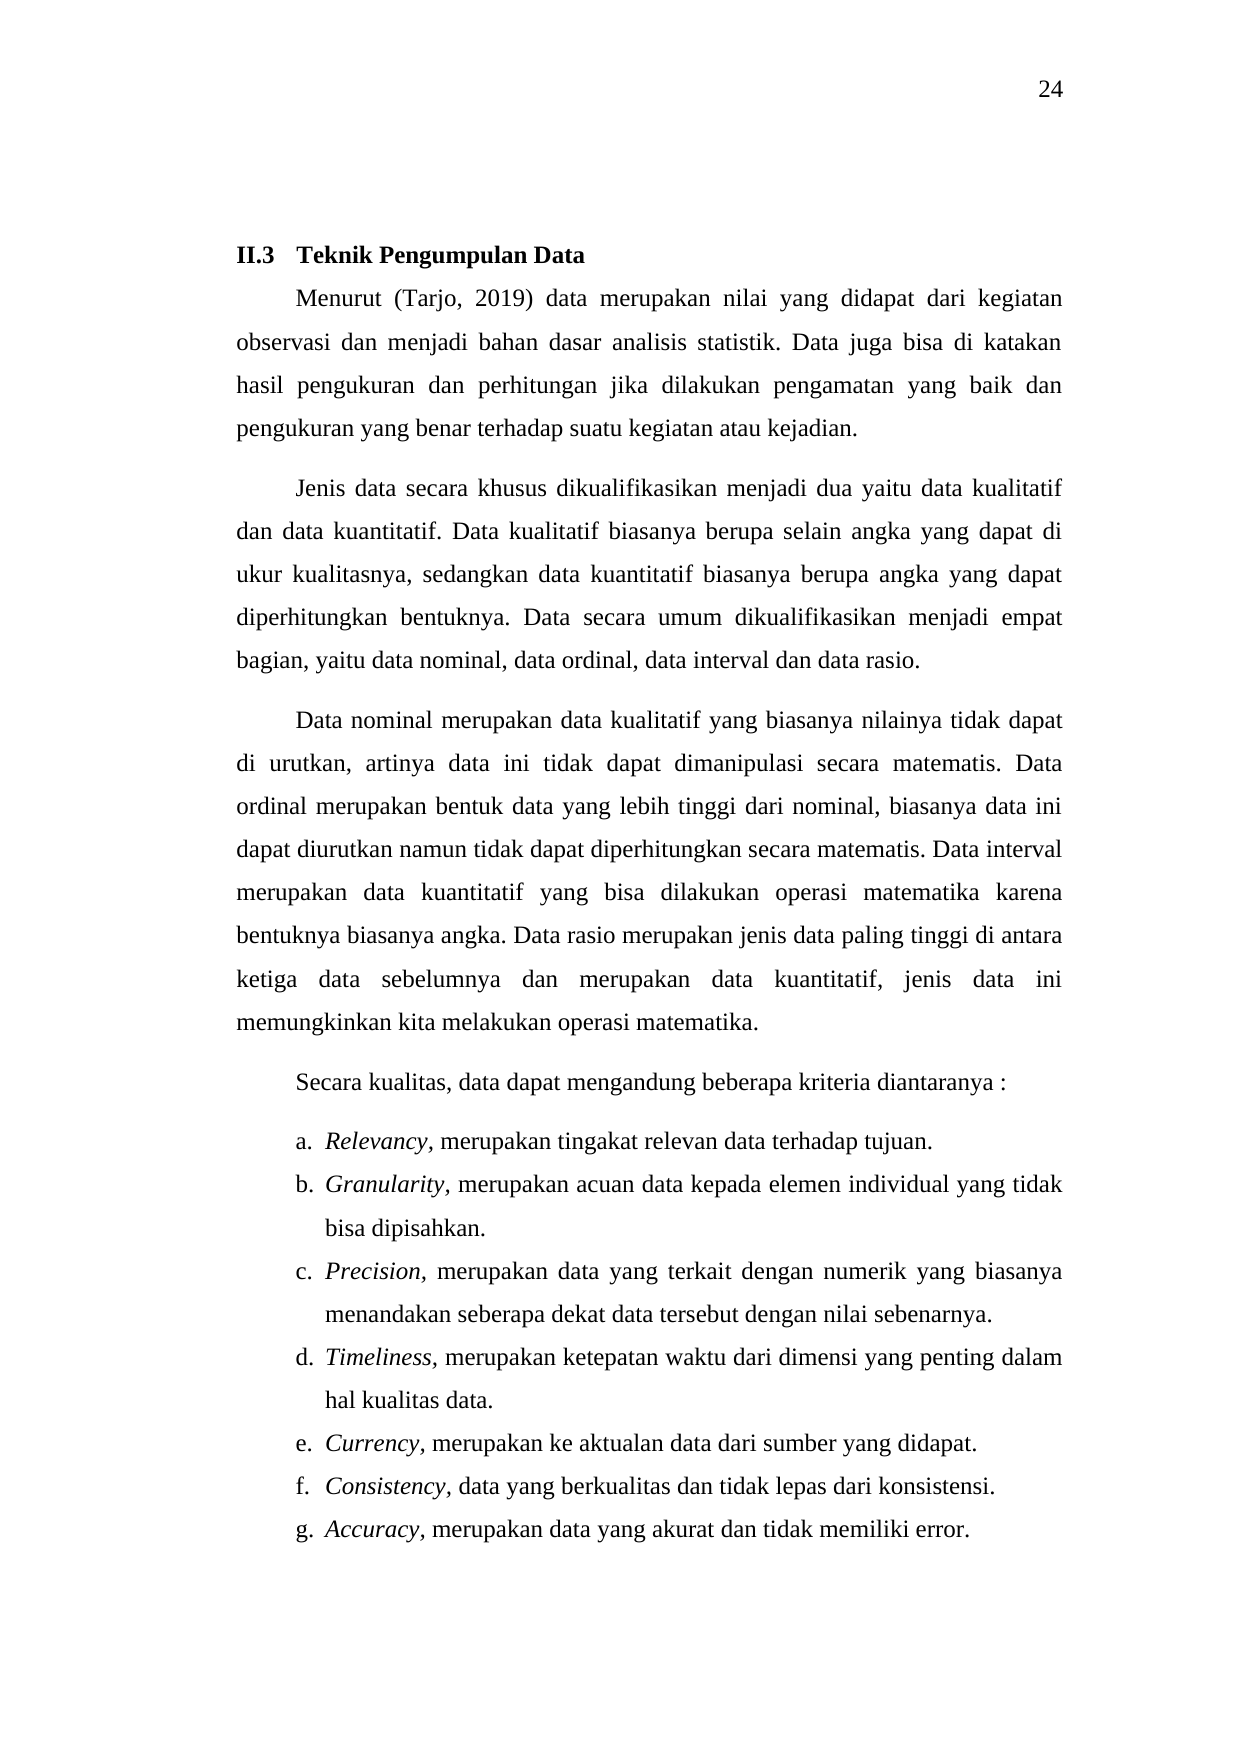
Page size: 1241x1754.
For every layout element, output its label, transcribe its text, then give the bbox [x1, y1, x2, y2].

list Timeliness, merupakan ketepatan waktu dari dimensi yang penting dalam hal kualitas data. [295, 1342, 1063, 1414]
list Accuracy, merupakan data yang akurat dan tidak memiliki error. [295, 1514, 1063, 1543]
list Currency, merupakan ke aktualan data dari sumber yang didapat. [295, 1428, 1063, 1457]
list Consistency, data yang berkualitas dan tidak lepas dari konsistensi. [295, 1471, 1063, 1500]
list Granularity, merupakan acuan data kepada elemen individual yang tidak bisa dipisahkan. [295, 1169, 1063, 1241]
list Precision, merupakan data yang terkait dengan numerik yang biasanya menandakan seberapa dekat data tersebut dengan nilai sebenarnya. [295, 1256, 1063, 1328]
text Jenis data secara khusus dikualifikasikan menjadi dua yaitu data kualitatif dan data kuantitatif. Data kualitatif biasanya berupa selain angka yang dapat di ukur kualitasnya, sedangkan data kuantitatif biasanya berupa angka yang dapat diperhitungkan bentuknya. Data secara umum dikualifikasikan menjadi empat bagian, yaitu data nominal, data ordinal, data interval dan data rasio. [236, 473, 1063, 674]
text Data nominal merupakan data kualitatif yang biasanya nilainya tidak dapat di urutkan, artinya data ini tidak dapat dimanipulasi secara matematis. Data ordinal merupakan bentuk data yang lebih tinggi dari nominal, biasanya data ini dapat diurutkan namun tidak dapat diperhitungkan secara matematis. Data interval merupakan data kuantitatif yang bisa dilakukan operasi matematika karena bentuknya biasanya angka. Data rasio merupakan jenis data paling tinggi di antara ketiga data sebelumnya dan merupakan data kuantitatif, jenis data ini memungkinkan kita melakukan operasi matematika. [236, 705, 1063, 1036]
text Menurut (Tarjo, 2019) data merupakan nilai yang didapat dari kegiatan observasi dan menjadi bahan dasar analisis statistik. Data juga bisa di katakan hasil pengukuran dan perhitungan jika dilakukan pengamatan yang baik dan pengukuran yang benar terhadap suatu kegiatan atau kejadian. [236, 283, 1063, 442]
text Secara kualitas, data dapat mengandung beberapa kriteria diantaranya : [266, 1067, 1063, 1095]
subtitle Teknik Pengumpulan Data [236, 240, 1063, 269]
list Relevancy, merupakan tingakat relevan data terhadap tujuan. [295, 1126, 1063, 1155]
